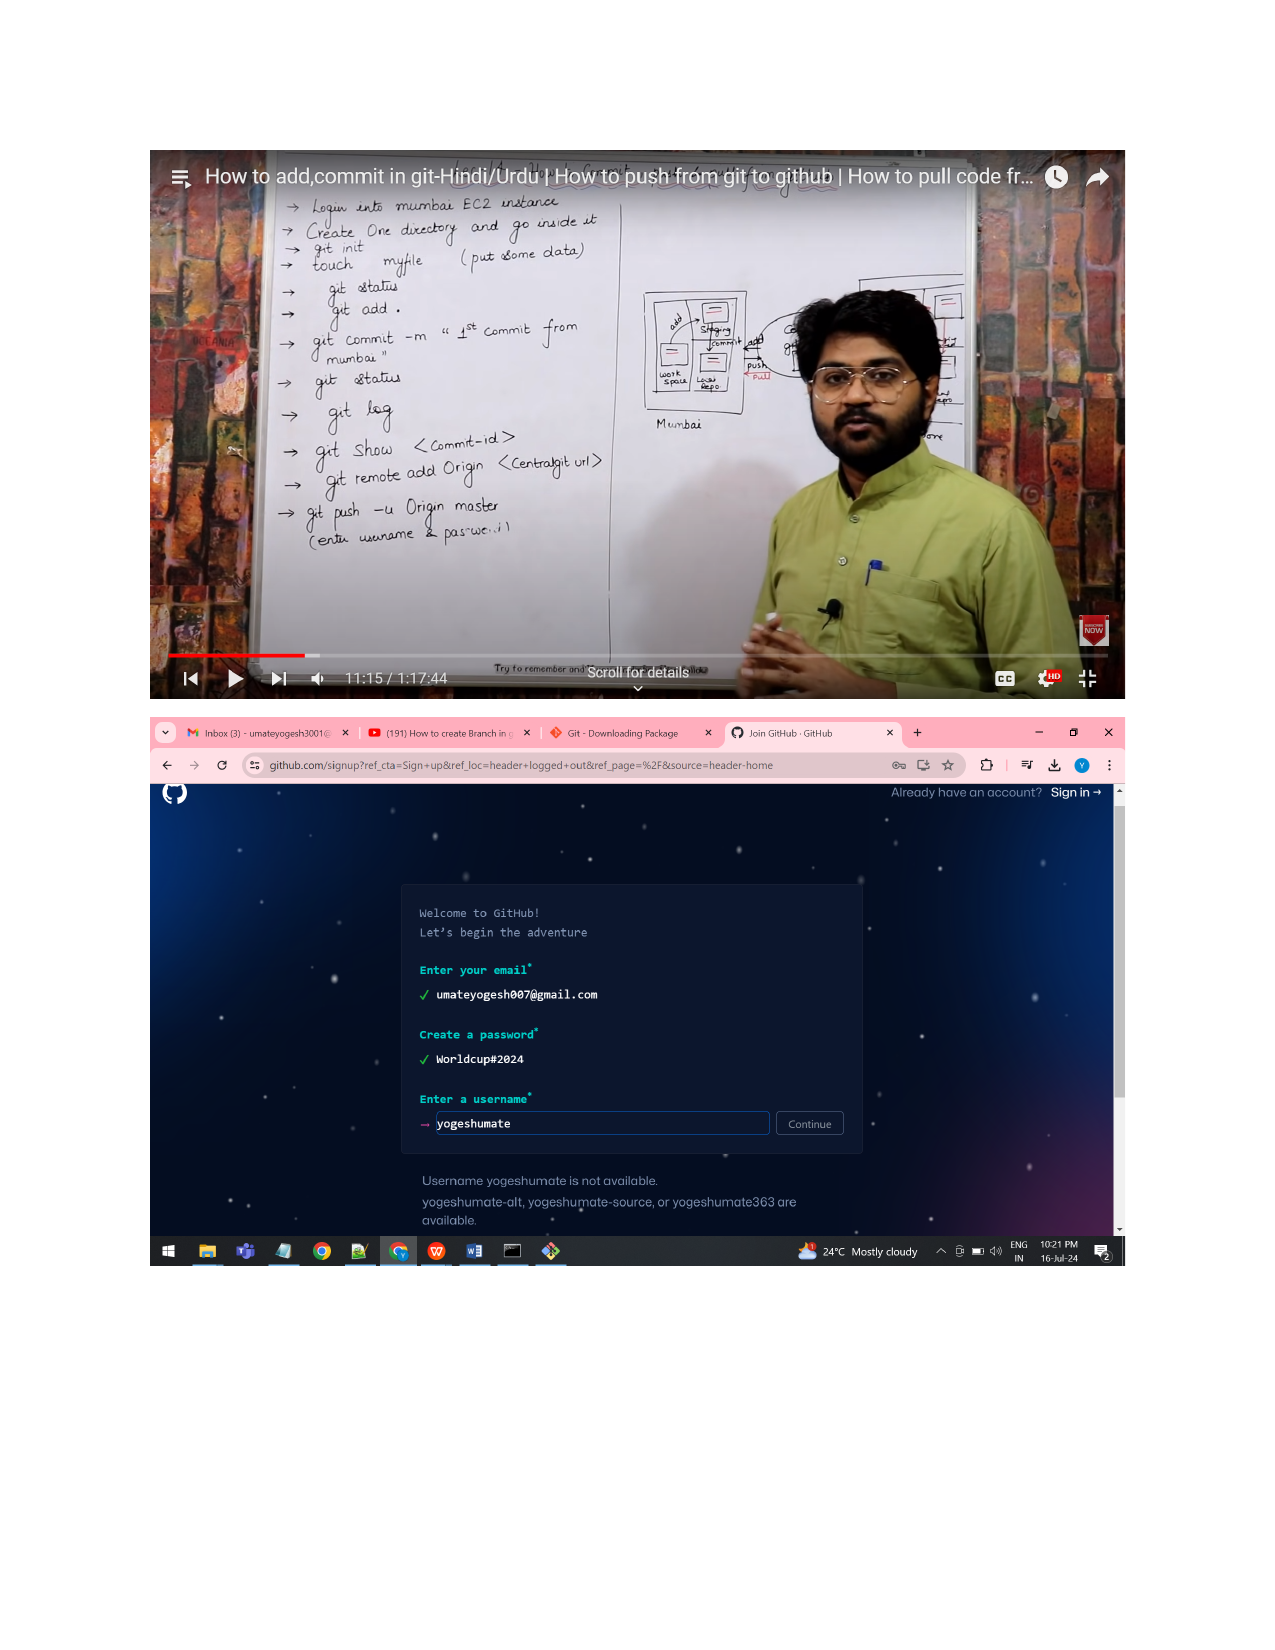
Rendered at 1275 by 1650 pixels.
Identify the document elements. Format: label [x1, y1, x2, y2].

picture [150, 717, 1125, 1266]
picture [150, 150, 1125, 699]
